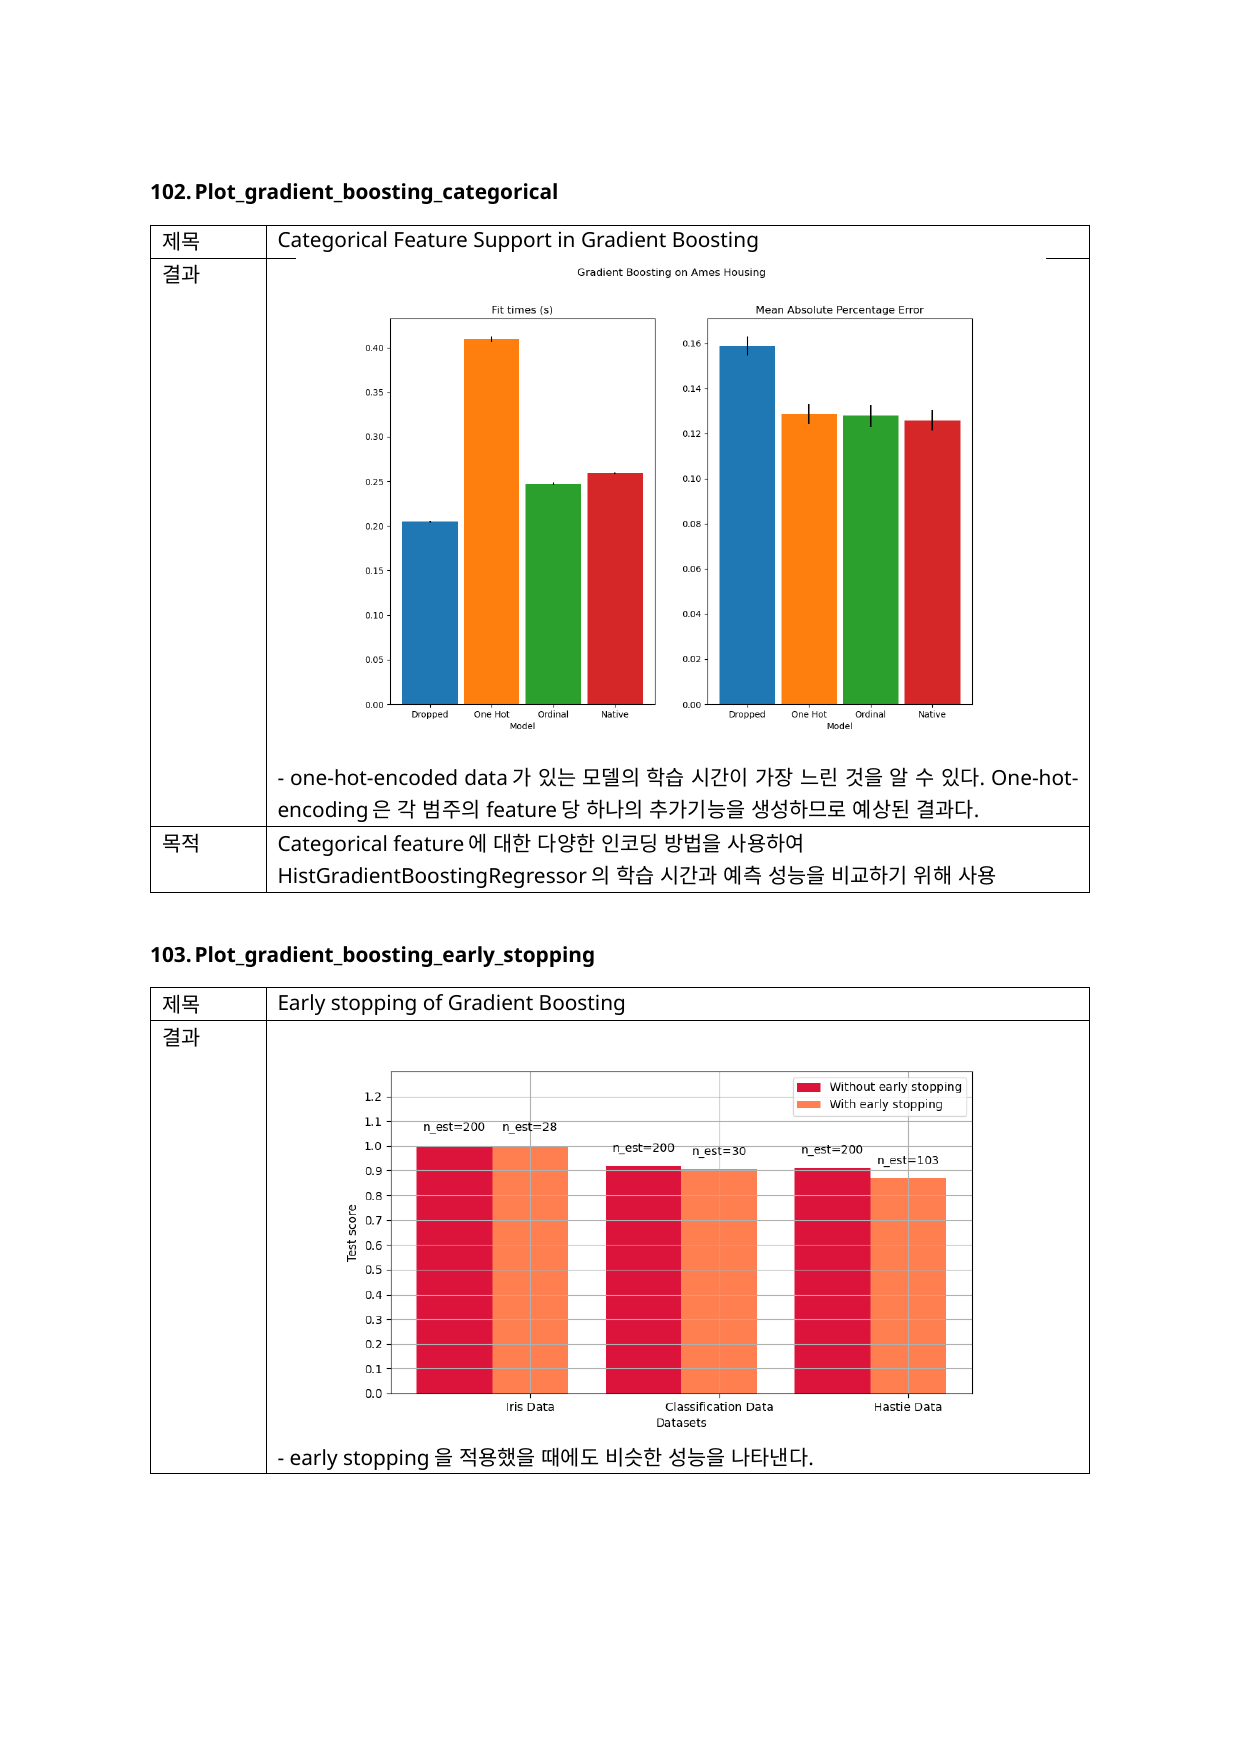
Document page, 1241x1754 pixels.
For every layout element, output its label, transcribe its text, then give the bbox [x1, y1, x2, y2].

table_header 제목 [151, 988, 266, 1020]
table_cell Categorical feature에 대한 다양한 인코딩 방법을 사용하여 HistGradientBoostingRegressor의 학습 시간과 예측 성능을 비교하기 위해 사용 [267, 827, 1089, 892]
table_cell - one-hot-encoded data가 있는 모델의 학습 시간이 가장 느린 것을 알 수 있다. One-hot-encoding은 각 범주의 feature당 하나의 추가기능을 생성하므로 예상된 결과다. [267, 259, 1089, 826]
subtitle Plot_gradient_boosting_early_stopping [150, 940, 1090, 968]
table_header Categorical Feature Support in Gradient Boosting [267, 226, 1089, 258]
subtitle Plot_gradient_boosting_categorical [150, 177, 1090, 206]
table_header 제목 [151, 226, 266, 258]
table_cell 결과 [151, 259, 266, 826]
table_cell 결과 [151, 1021, 266, 1473]
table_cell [267, 1021, 1089, 1473]
table_header Early stopping of Gradient Boosting [267, 988, 1089, 1020]
table_cell 목적 [151, 827, 266, 892]
